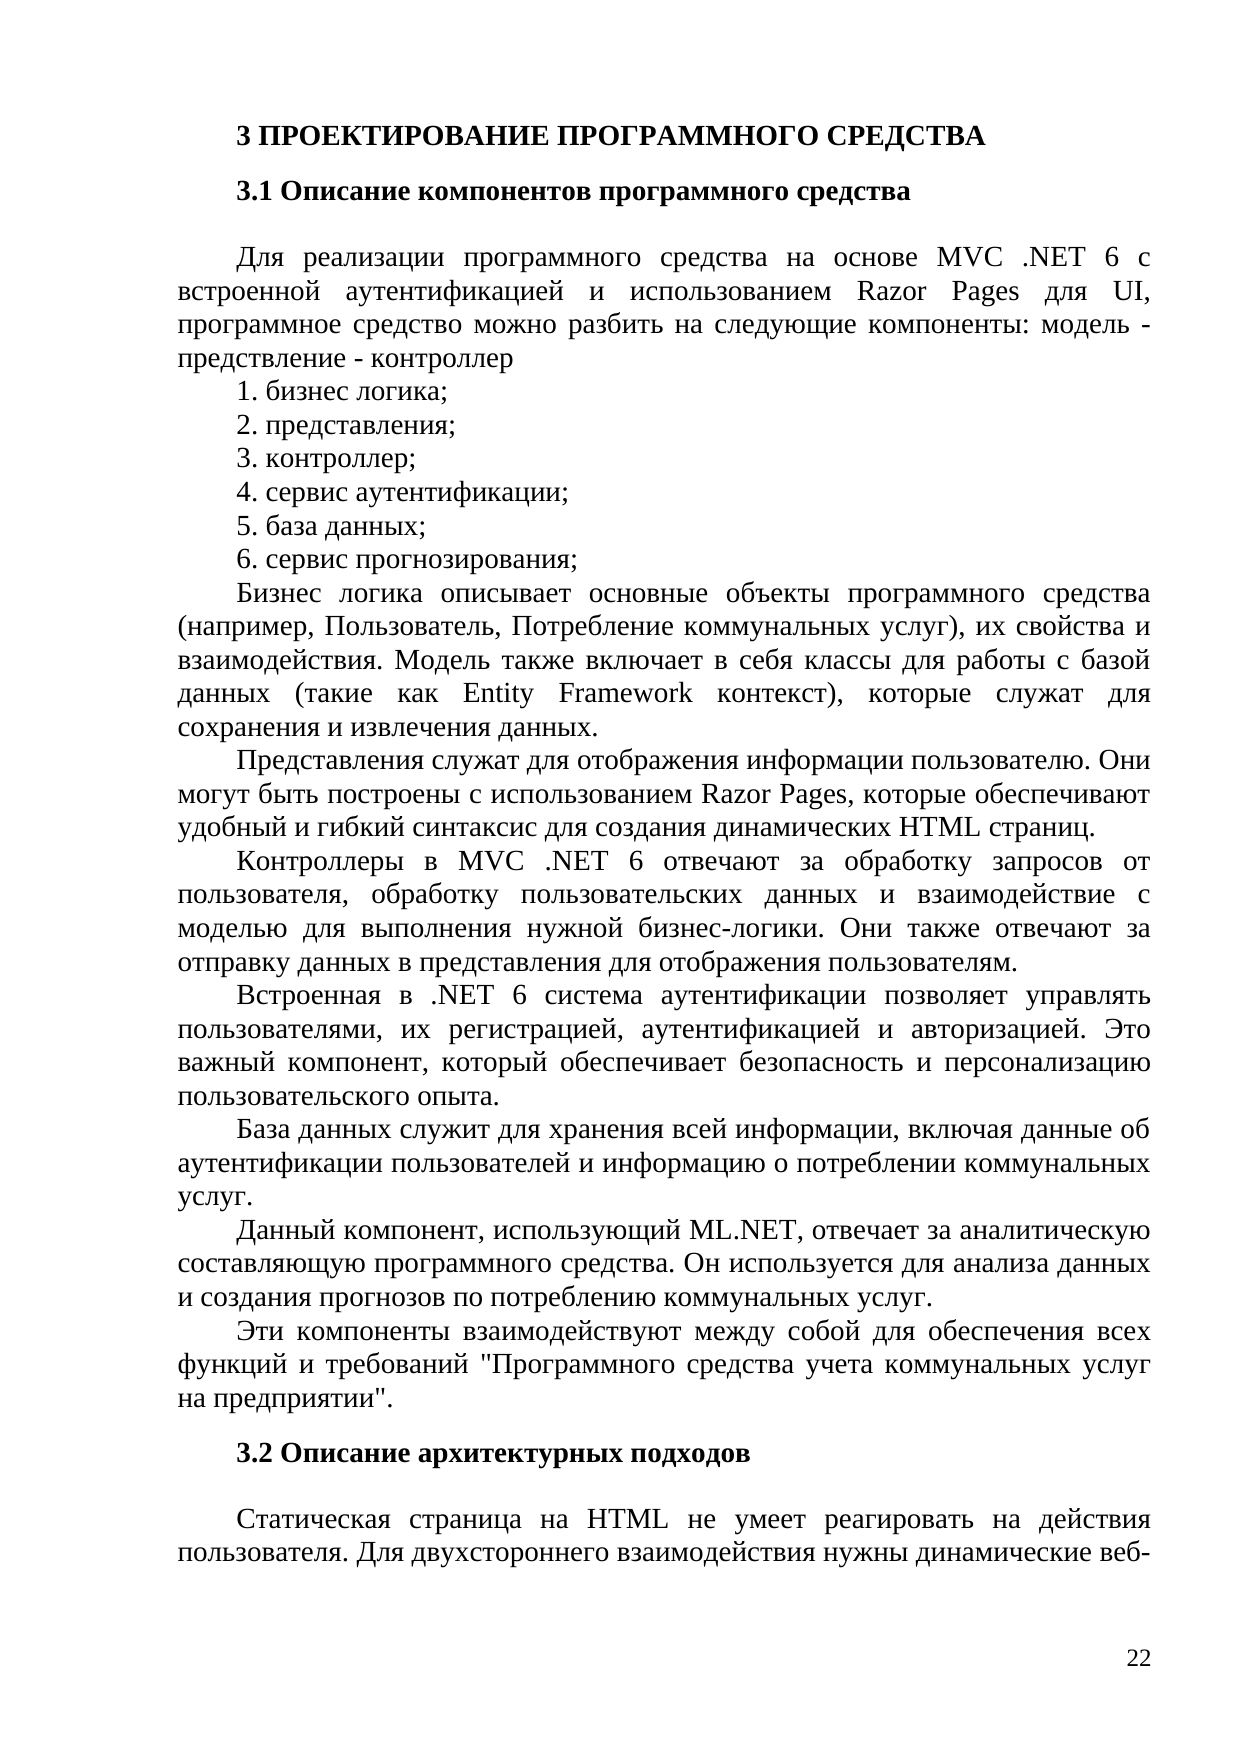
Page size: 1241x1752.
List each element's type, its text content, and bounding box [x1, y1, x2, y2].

text Представления служат для отображения информации пользователю. Они могут быть построены с использованием Razor Pages, которые обеспечивают удобный и гибкий синтаксис для создания динамических HTML страниц. [177, 742, 1152, 843]
text База данных служит для хранения всей информации, включая данные об аутентификации пользователей и информацию о потреблении коммунальных услуг. [177, 1111, 1152, 1212]
text 3.2 Описание архитектурных подходов [177, 1440, 1152, 1467]
text Встроенная в .NET 6 система аутентификации позволяет управлять пользователями, их регистрацией, аутентификацией и авторизацией. Это важный компонент, который обеспечивает безопасность и персонализацию пользовательского опыта. [177, 977, 1152, 1111]
text Бизнес логика описывает основные объекты программного средства (например, Пользователь, Потребление коммунальных услуг), их свойства и взаимодействия. Модель также включает в себя классы для работы с базой данных (такие как Entity Framework контекст), которые служат для сохранения и извлечения данных. [177, 575, 1152, 742]
text 3.1 Описание компонентов программного средства [177, 179, 1152, 206]
text 5. база данных; [177, 508, 1152, 541]
text 4. сервис аутентификации; [177, 474, 1152, 508]
text 6. сервис прогнозирования; [177, 541, 1152, 575]
text 3. контроллер; [177, 441, 1152, 474]
text 3 ПРОЕКТИРОВАНИЕ ПРОГРАММНОГО СРЕДСТВА [177, 118, 1152, 152]
text 2. представления; [177, 407, 1152, 441]
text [177, 1501, 1152, 1568]
text Контроллеры в MVC .NET 6 отвечают за обработку запросов от пользователя, обработку пользовательских данных и взаимодействие с моделью для выполнения нужной бизнес-логики. Они также отвечают за отправку данных в представления для отображения пользователям. [177, 843, 1152, 977]
text Данный компонент, использующий ML.NET, отвечает за аналитическую составляющую программного средства. Он используется для анализа данных и создания прогнозов по потреблению коммунальных услуг. [177, 1212, 1152, 1313]
text Для реализации программного средства на основе MVC .NET 6 с встроенной аутентификацией и использованием Razor Pages для UI, программное средство можно разбить на следующие компоненты: модель - предствление - контроллер [177, 239, 1152, 373]
text Эти компоненты взаимодействуют между собой для обеспечения всех функций и требований "Программного средства учета коммунальных услуг на предприятии". [177, 1313, 1152, 1413]
text 1. бизнес логика; [177, 373, 1152, 407]
